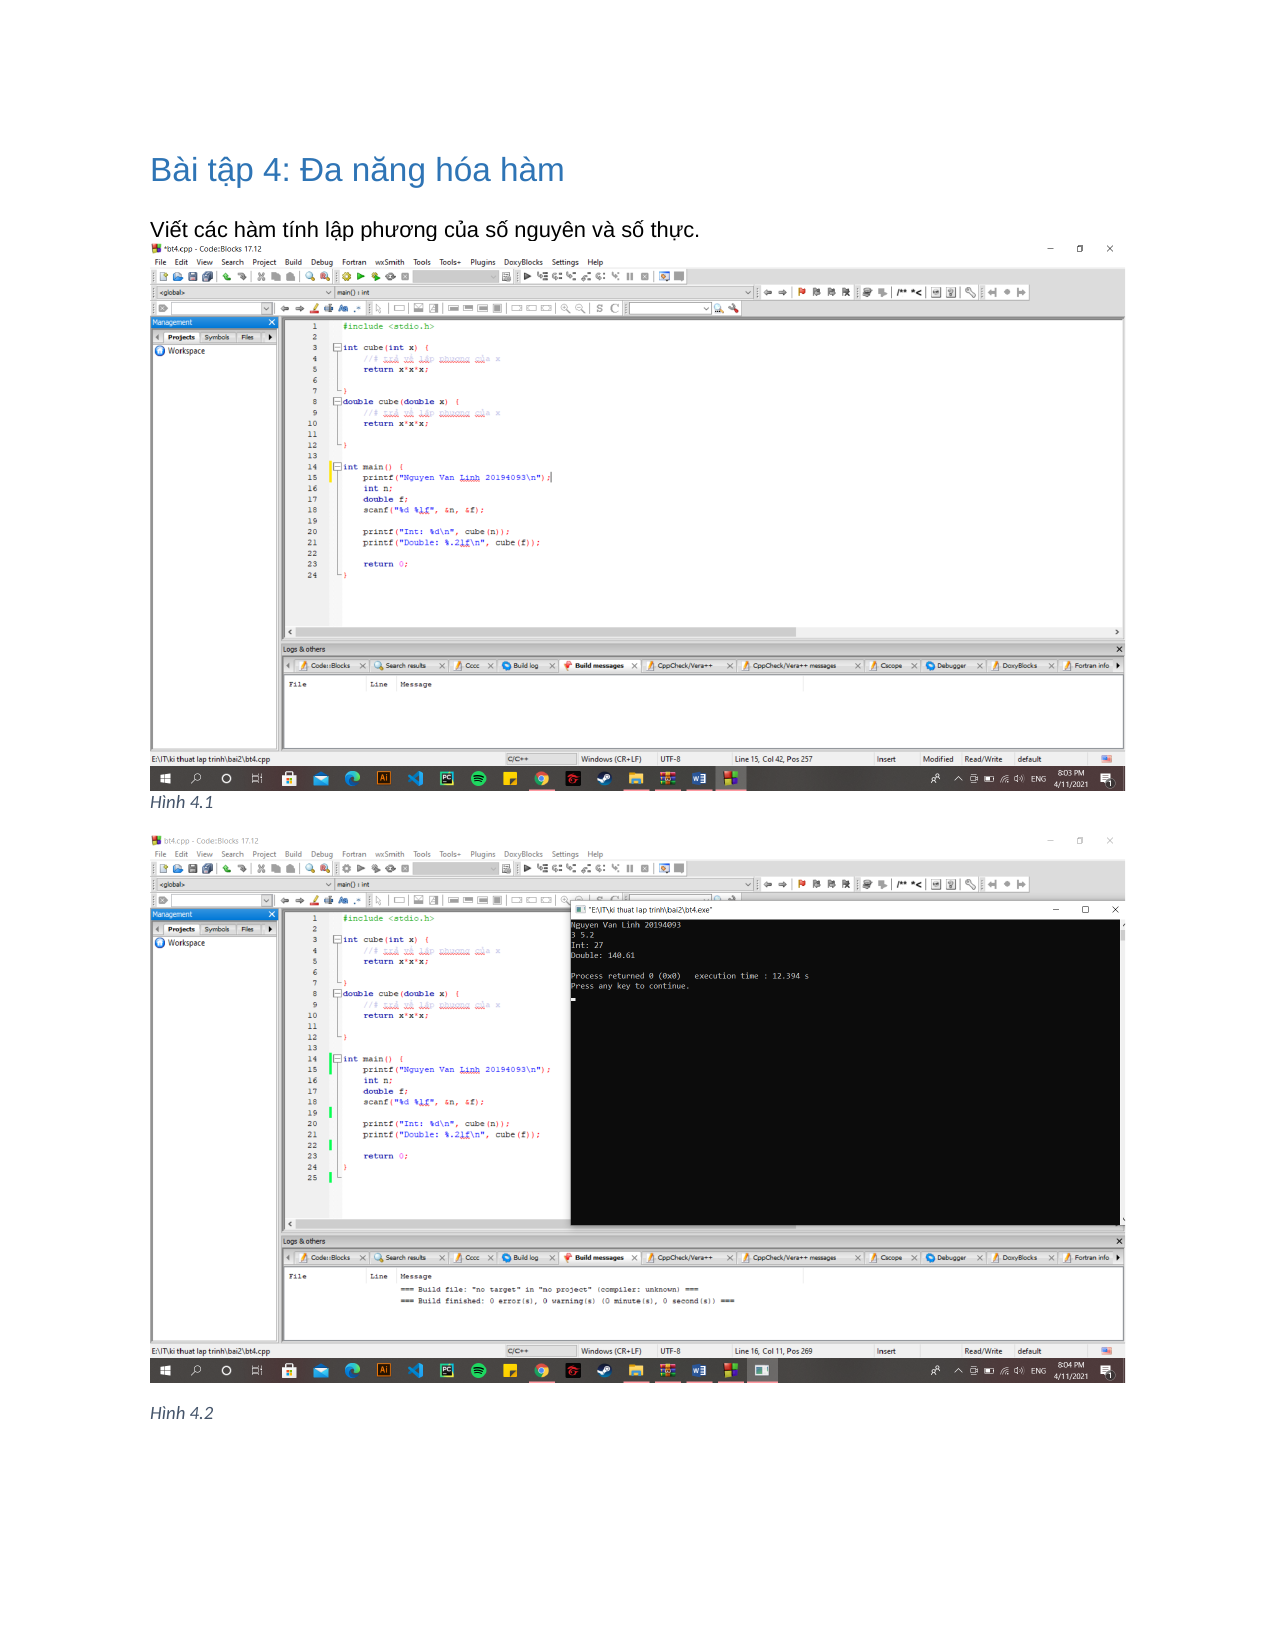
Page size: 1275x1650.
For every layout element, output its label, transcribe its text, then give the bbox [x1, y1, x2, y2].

text Viết các hàm tính lập phương của số nguyên và số thực. [150, 216, 1125, 241]
text Hình 4.1 [150, 791, 1125, 813]
subtitle Bài tập 4: Đa năng hóa hàm [150, 150, 1125, 188]
picture [150, 833, 1125, 1383]
text Hình 4.2 [150, 1401, 1125, 1424]
picture [150, 241, 1125, 791]
